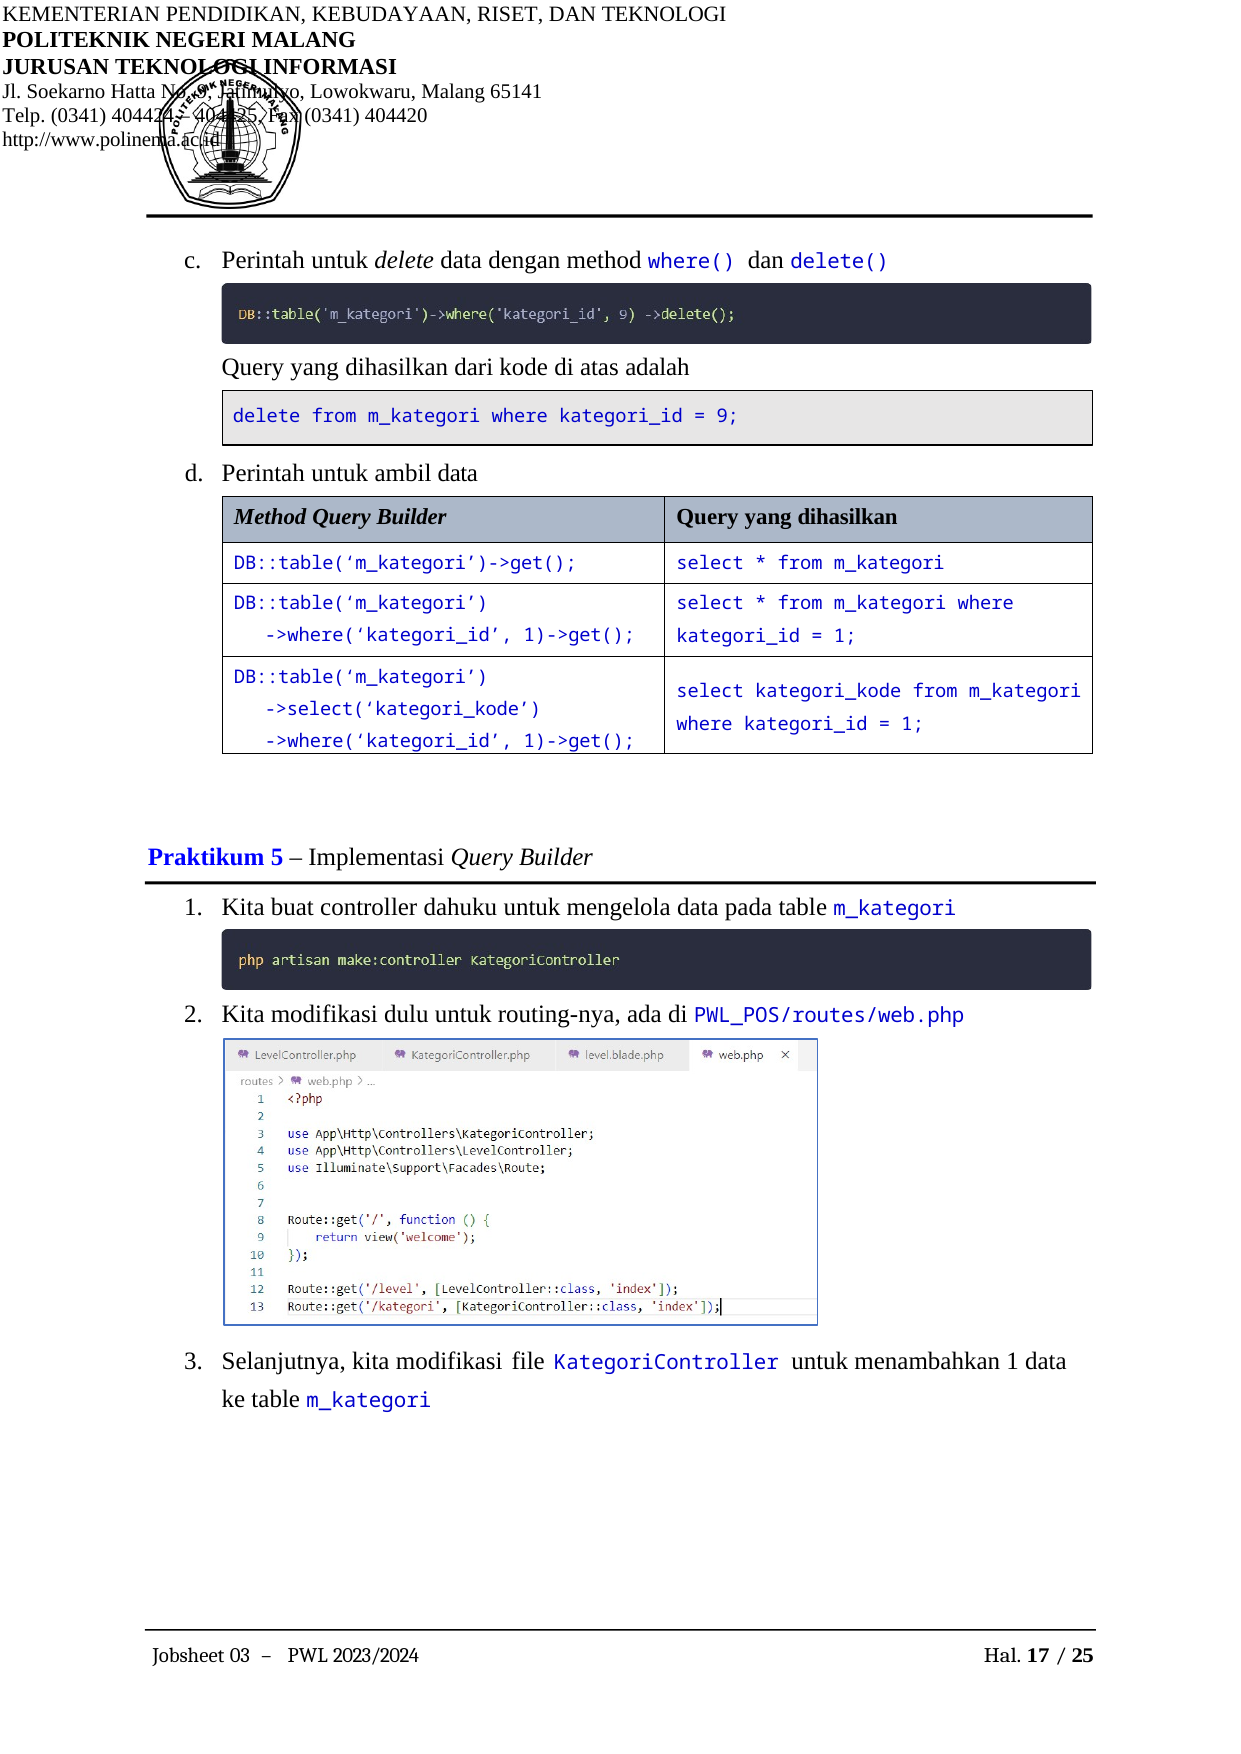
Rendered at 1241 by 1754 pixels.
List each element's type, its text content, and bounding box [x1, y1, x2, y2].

picture [158, 59, 165, 73]
list Kita modifikasi dulu untuk routing-nya, ada di PWL_POS/routes/web.php [184, 937, 1107, 1028]
text Query yang dihasilkan dari kode di atas adalah [221, 291, 1107, 381]
picture [217, 60, 225, 73]
picture [169, 59, 176, 68]
table_cell DB::table(‘m_kategori’)->get(); [223, 543, 664, 582]
picture [221, 929, 1092, 937]
list Perintah untuk delete data dengan method where() dan delete() [184, 245, 1107, 275]
table_cell DB::table(‘m_kategori’) ->where(‘kategori_id’, 1)->get(); [223, 584, 664, 656]
table_cell select * from m_kategori where kategori_id = 1; [665, 584, 1092, 656]
picture [221, 283, 1092, 291]
picture [158, 59, 302, 209]
table_header Query yang dihasilkan [665, 497, 1092, 542]
text Praktikum 5 – Implementasi Query Builder [148, 842, 1107, 871]
list Perintah untuk ambil data [184, 400, 1107, 487]
table_cell DB::table(‘m_kategori’) ->select(‘kategori_kode’) ->where(‘kategori_id’, 1)->get(); [223, 657, 664, 753]
picture [225, 1040, 817, 1049]
list Selanjutnya, kita modifikasi file KategoriController untuk menambahkan 1 data ke table m_kategori [184, 1049, 1093, 1414]
list Kita buat controller dahuku untuk mengelola data pada table m_kategori [184, 892, 1107, 921]
picture [278, 59, 285, 68]
table_header Method Query Builder [223, 497, 664, 542]
table_cell select * from m_kategori [665, 543, 1092, 582]
table_cell select kategori_kode from m_kategori where kategori_id = 1; [665, 657, 1092, 753]
picture [184, 60, 192, 73]
